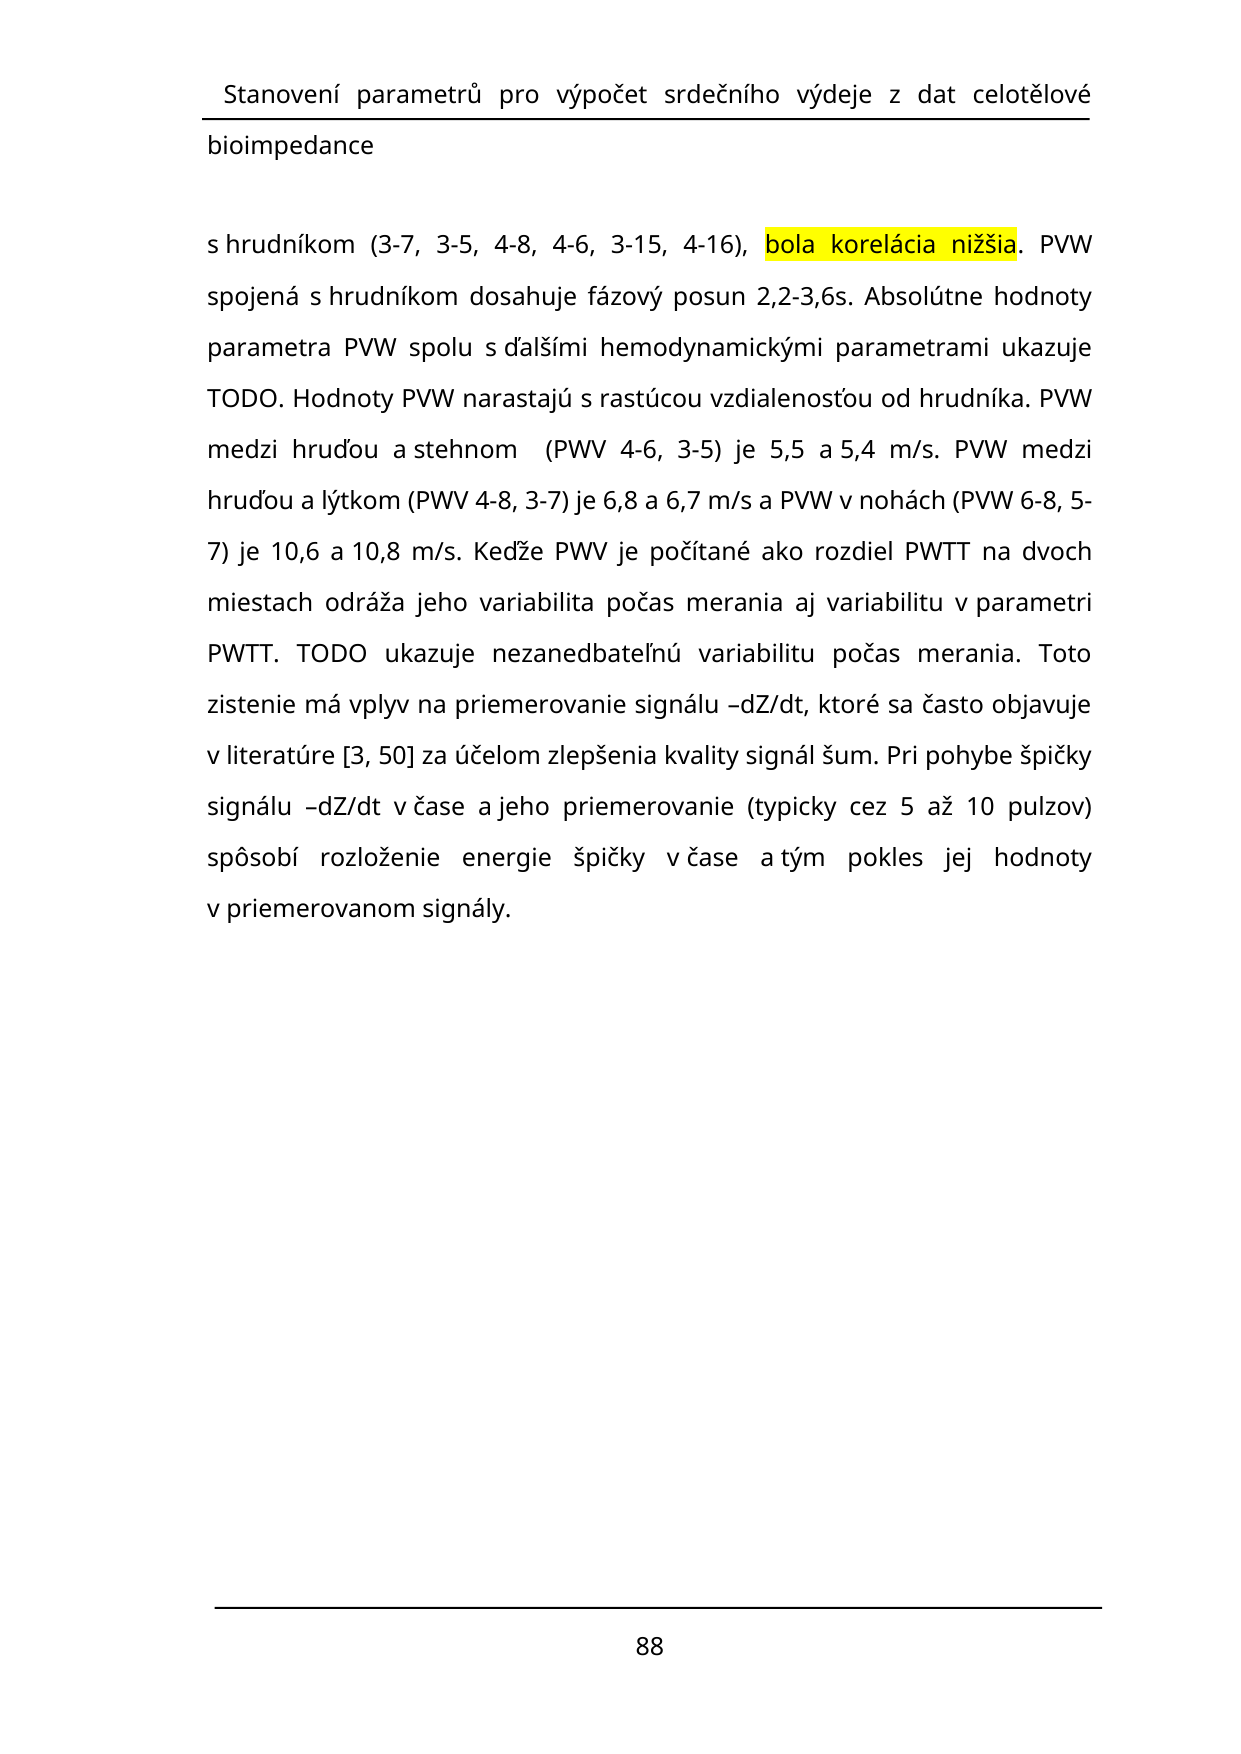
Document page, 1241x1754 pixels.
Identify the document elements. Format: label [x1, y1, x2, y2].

text [207, 227, 1092, 925]
